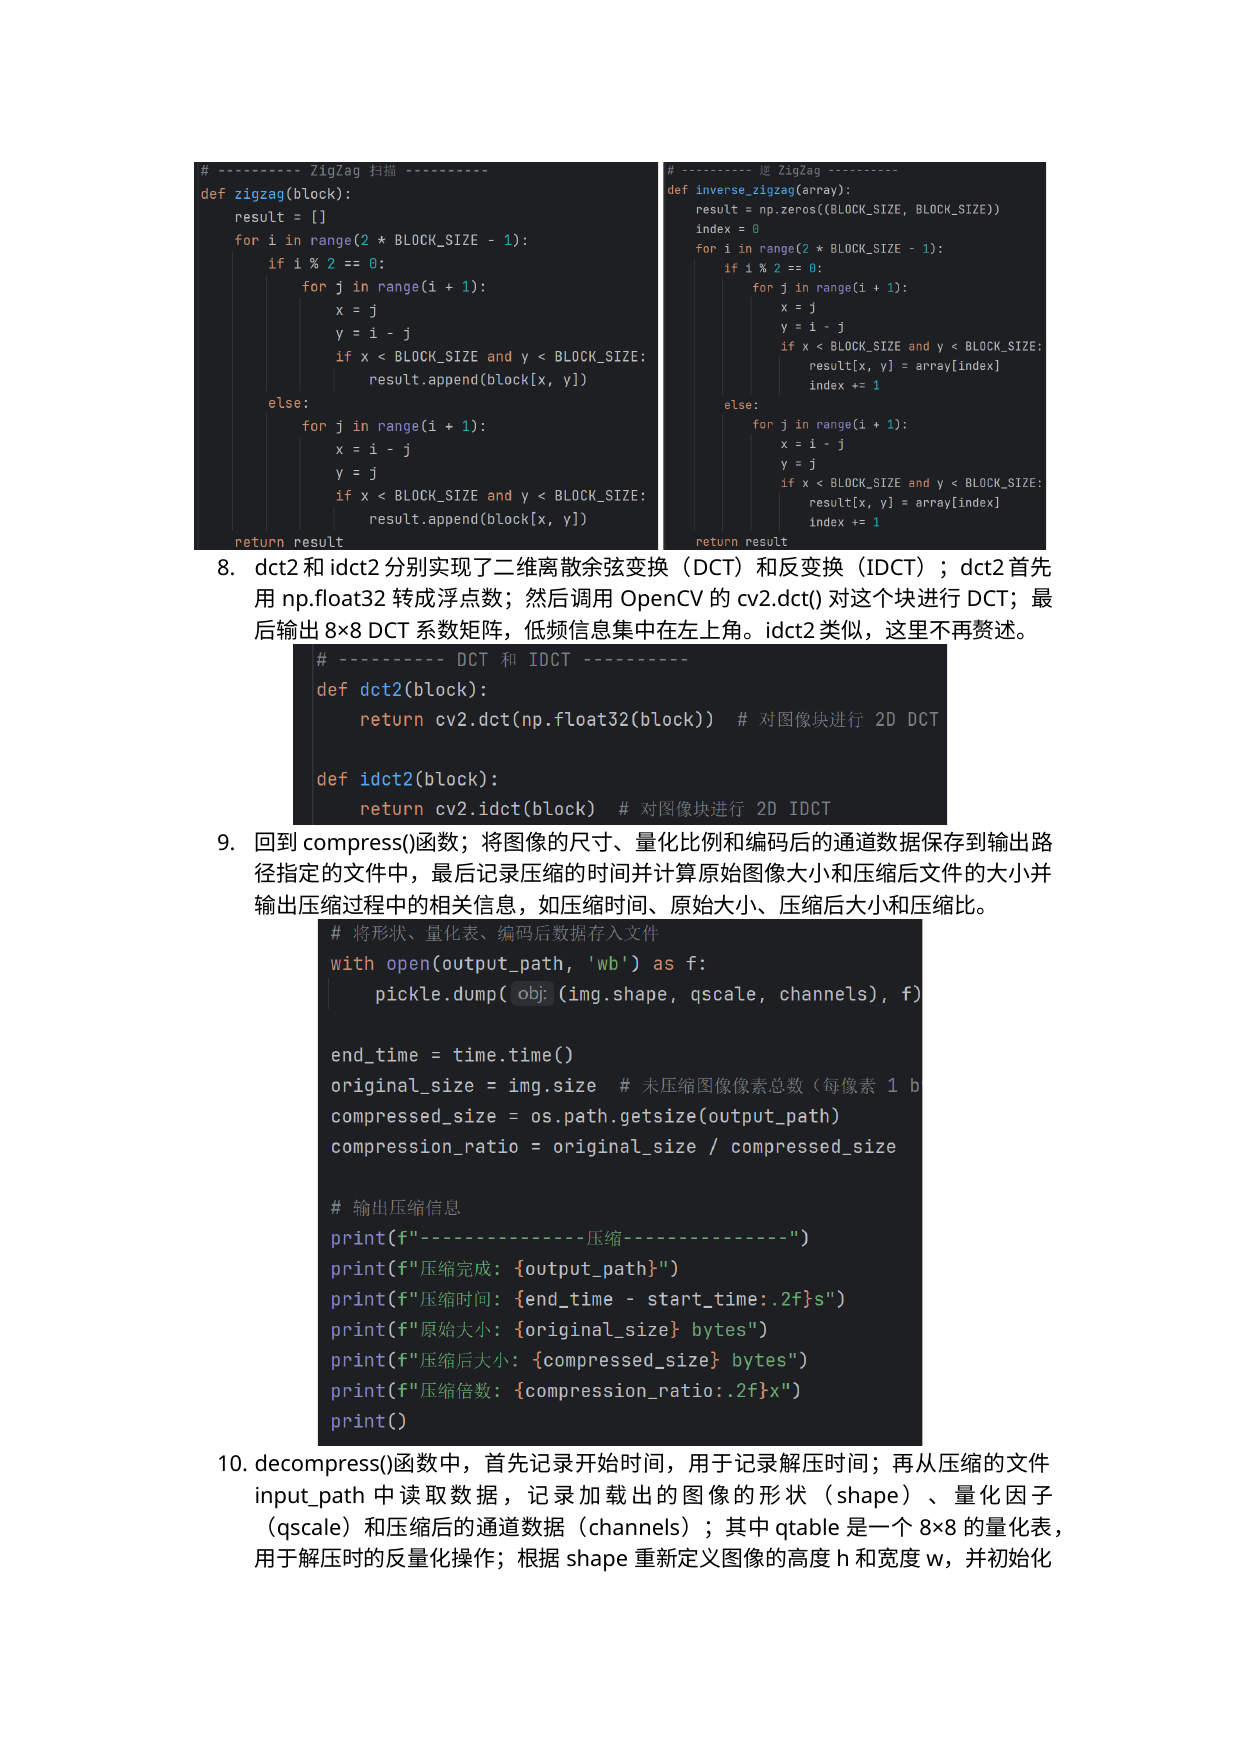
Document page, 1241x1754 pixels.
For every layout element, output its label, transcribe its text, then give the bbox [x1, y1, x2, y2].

picture [317, 919, 923, 1446]
picture [194, 162, 659, 550]
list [217, 1446, 1053, 1573]
picture [293, 644, 948, 825]
picture [663, 162, 1047, 550]
list 回到compress()函数；将图像的尺寸、量化比例和编码后的通道数据保存到输出路径指定的文件中，最后记录压缩的时间并计算原始图像大小和压缩后文件的大小并输出压缩过程中的相关信息，如压缩时间、原始大小、压缩后大小和压缩比。 [217, 825, 1053, 920]
list dct2和idct2分别实现了二维离散余弦变换（DCT）和反变换（IDCT）；dct2首先用 np.float32 转成浮点数；然后调用 OpenCV 的 cv2.dct() 对这个块进行 DCT；最后输出8×8 DCT 系数矩阵，低频信息集中在左上角。idct2类似，这里不再赘述。 [217, 549, 1053, 645]
